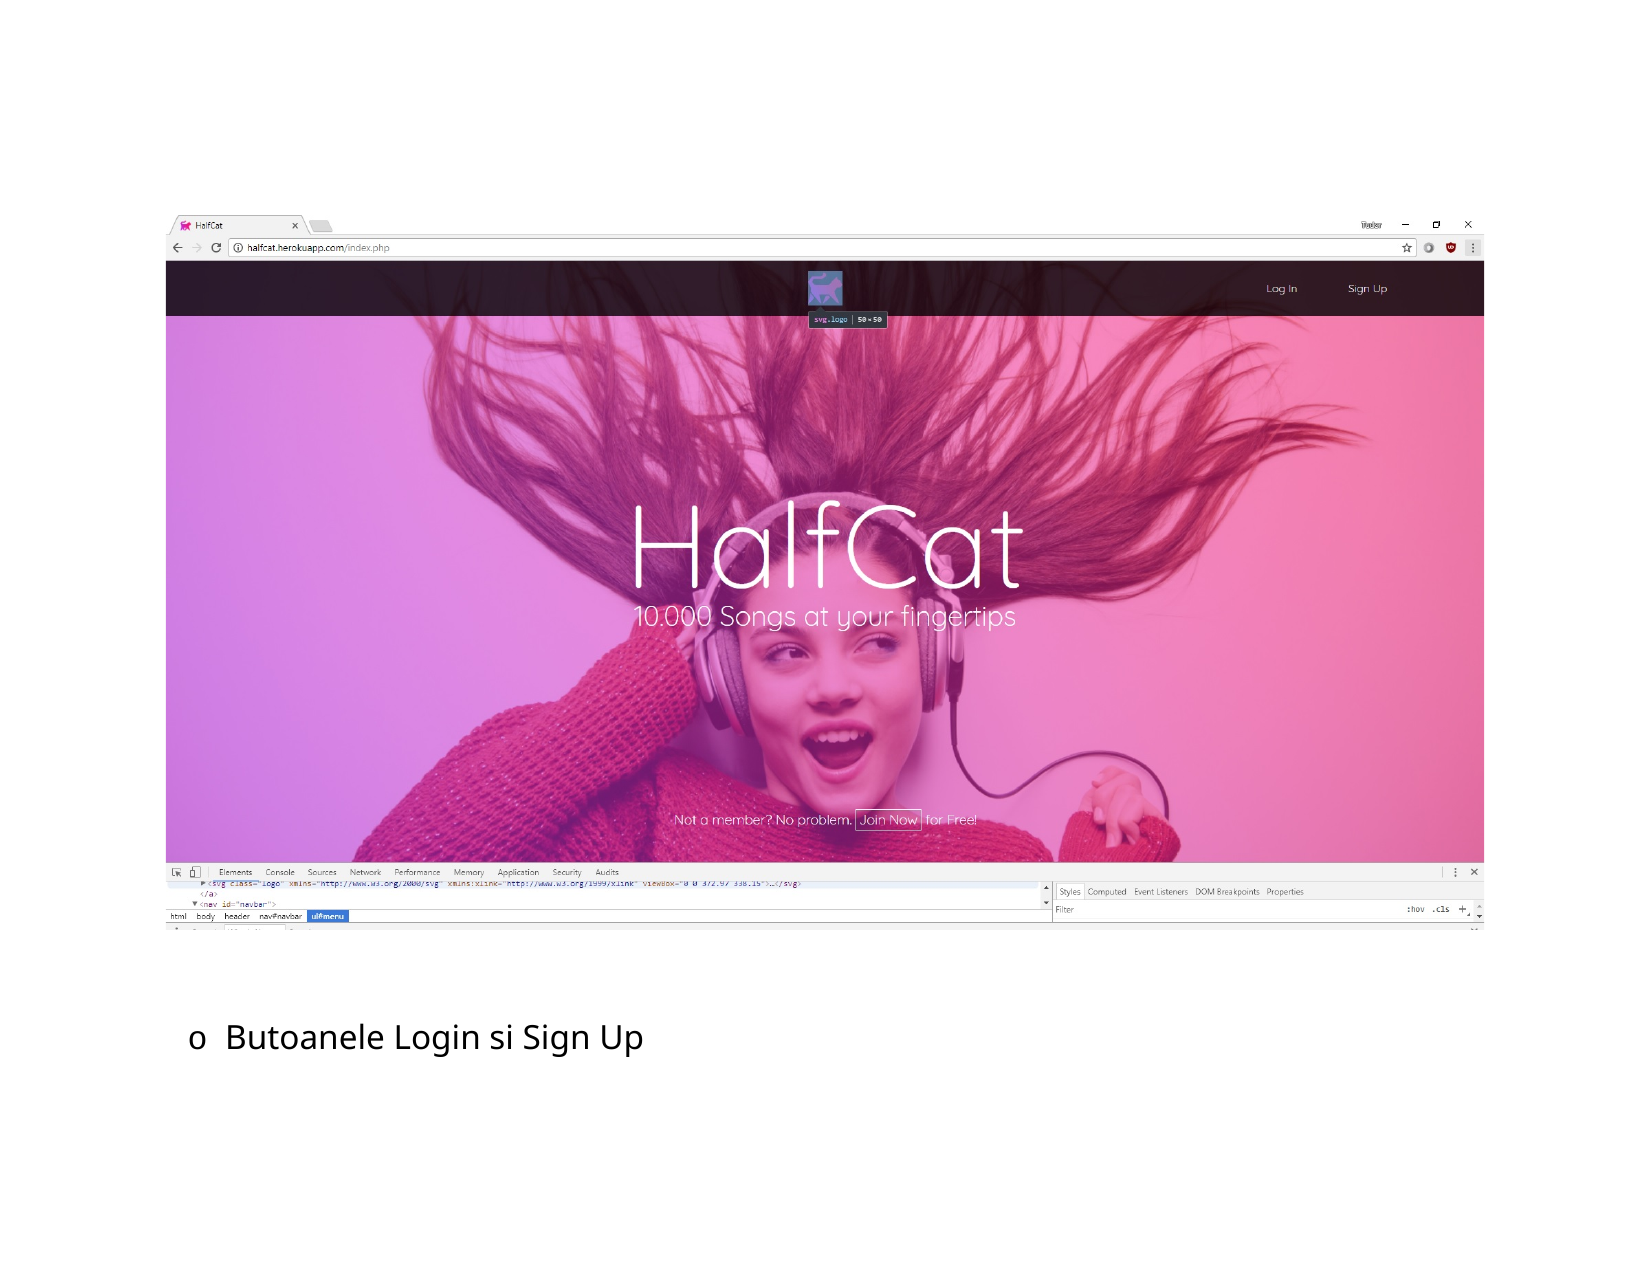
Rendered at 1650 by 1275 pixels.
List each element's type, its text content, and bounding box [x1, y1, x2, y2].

list Butoanele Login si Sign Up [187, 1014, 1500, 1060]
picture [165, 215, 1485, 930]
